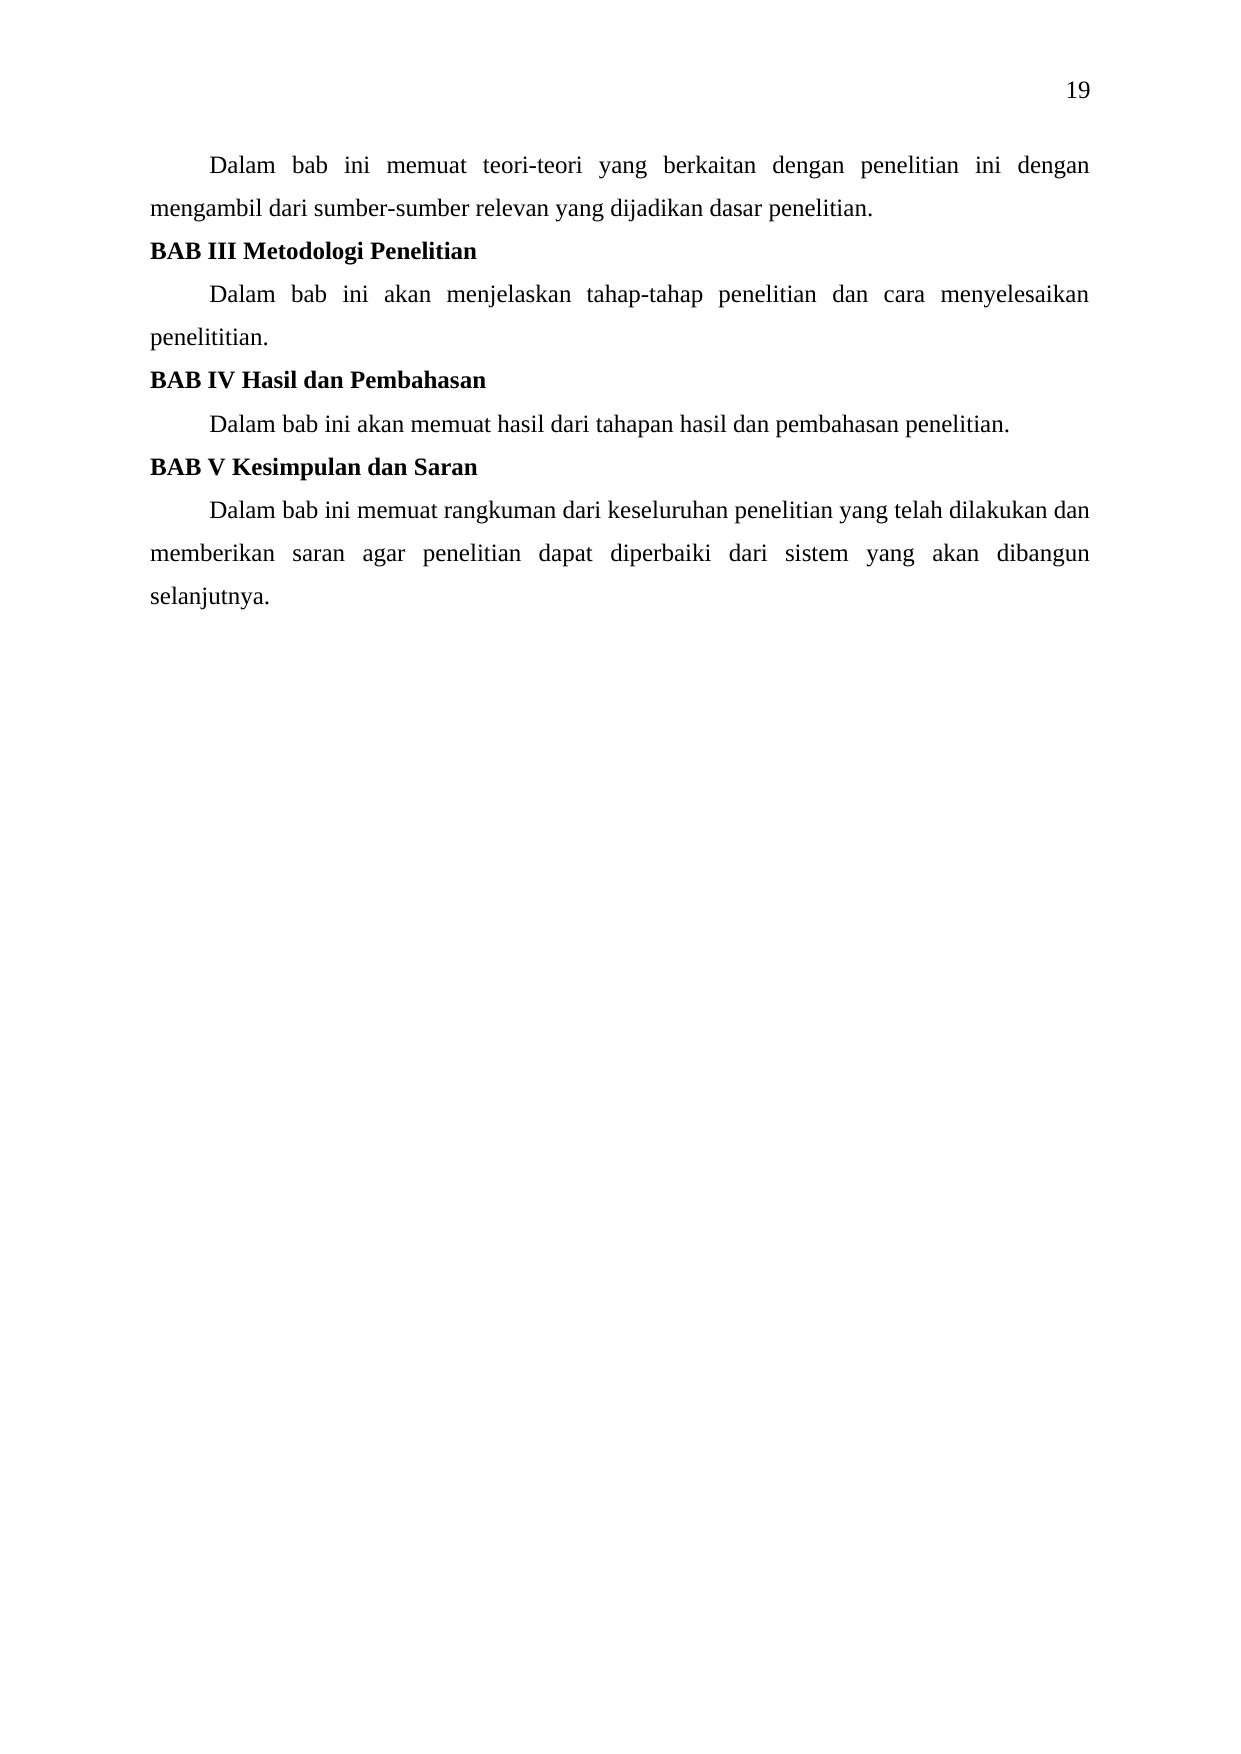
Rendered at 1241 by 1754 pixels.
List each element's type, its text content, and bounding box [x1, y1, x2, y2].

text Dalam bab ini akan memuat hasil dari tahapan hasil dan pembahasan penelitian. [150, 409, 1090, 437]
text Dalam bab ini akan menjelaskan tahap-tahap penelitian dan cara menyelesaikan penelititian. [150, 279, 1090, 351]
text Dalam bab ini memuat rangkuman dari keseluruhan penelitian yang telah dilakukan dan memberikan saran agar penelitian dapat diperbaiki dari sistem yang akan dibangun selanjutnya. [150, 495, 1090, 610]
text BAB V Kesimpulan dan Saran [150, 452, 1090, 481]
text BAB IV Hasil dan Pembahasan [150, 366, 1090, 394]
text BAB III Metodologi Penelitian [150, 236, 1090, 265]
text Dalam bab ini memuat teori-teori yang berkaitan dengan penelitian ini dengan mengambil dari sumber-sumber relevan yang dijadikan dasar penelitian. [150, 150, 1090, 222]
